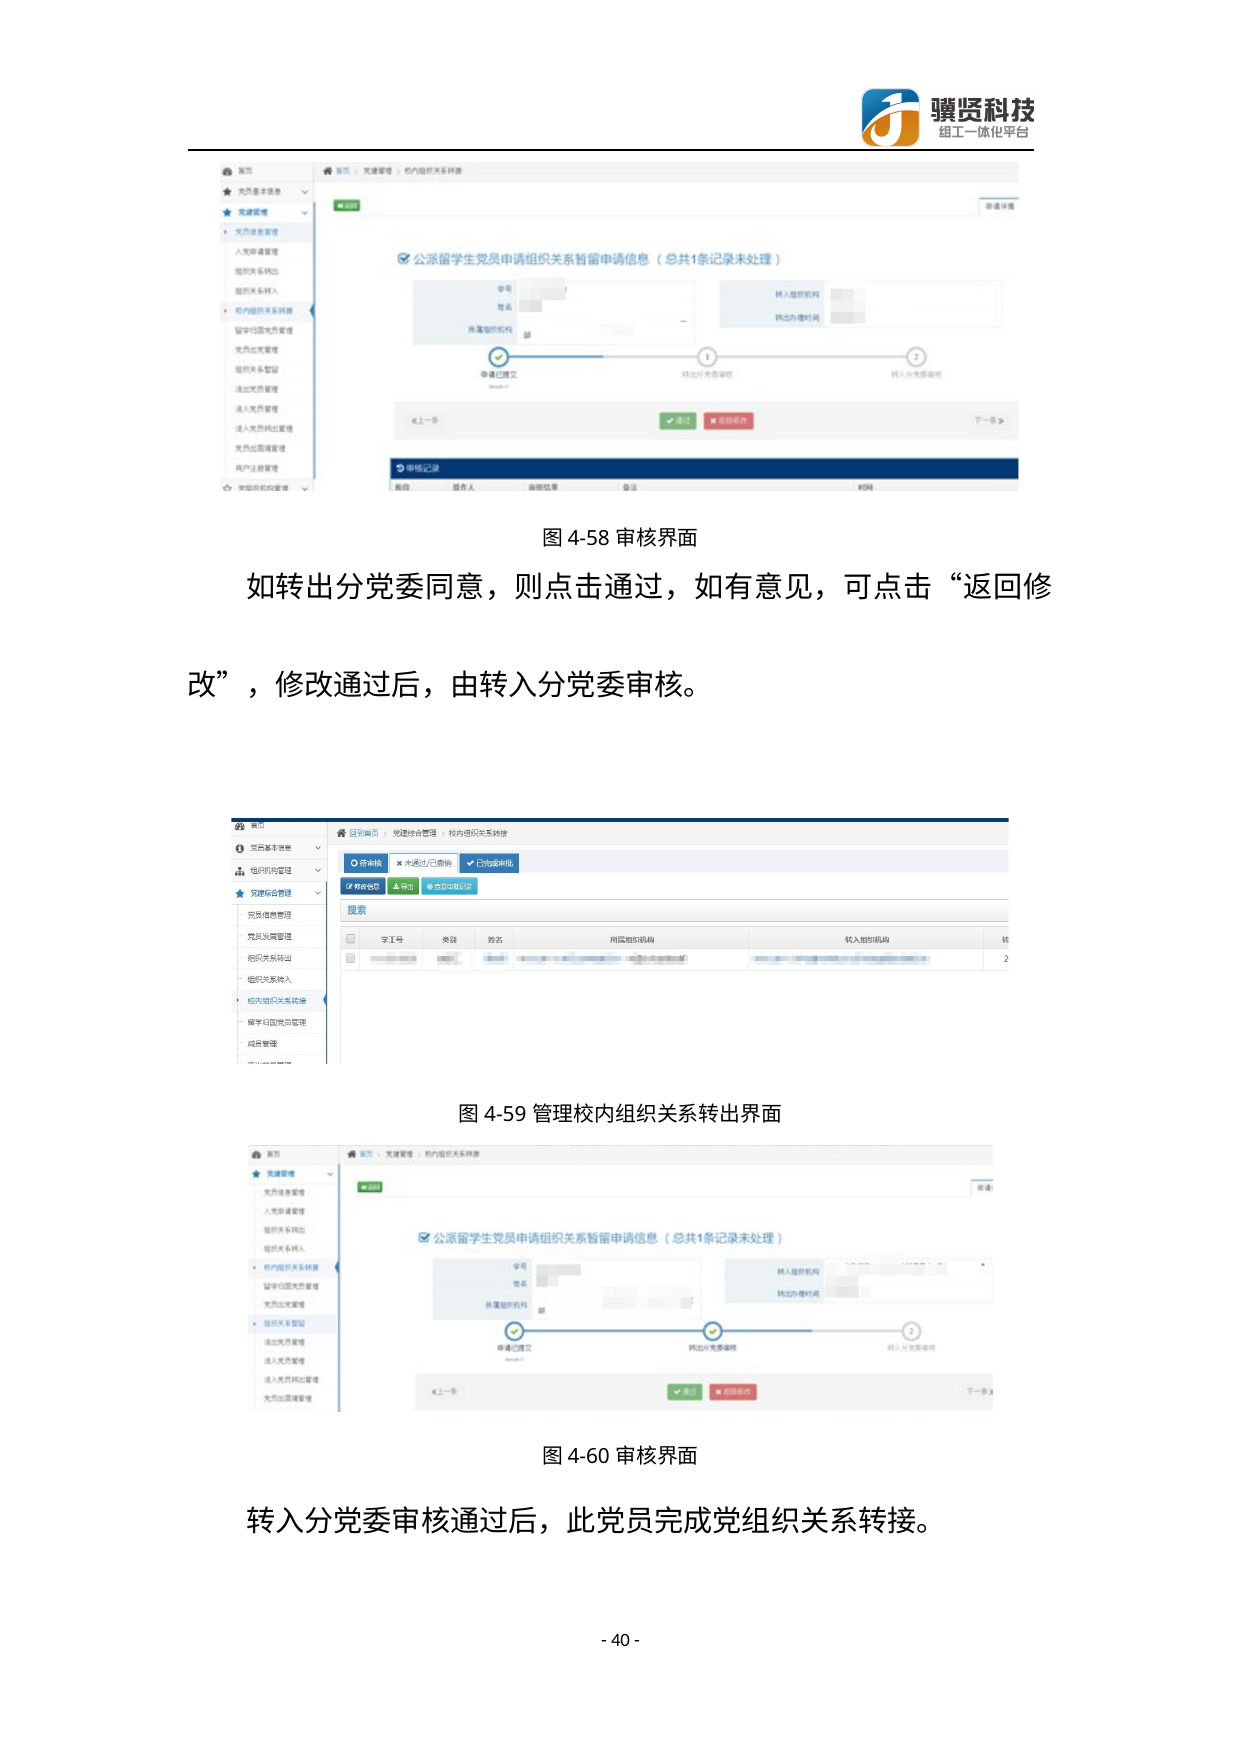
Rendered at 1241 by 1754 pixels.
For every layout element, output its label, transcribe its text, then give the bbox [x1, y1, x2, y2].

picture [231, 818, 1009, 1064]
picture [219, 162, 1021, 491]
text 转入分党委审核通过后，此党员完成党组织关系转接。 [187, 1487, 1053, 1552]
text 如转出分党委同意，则点击通过，如有意见，可点击“返回修改”，修改通过后，由转入分党委审核。 [187, 552, 1053, 715]
picture [861, 88, 1034, 147]
picture [248, 1145, 993, 1412]
